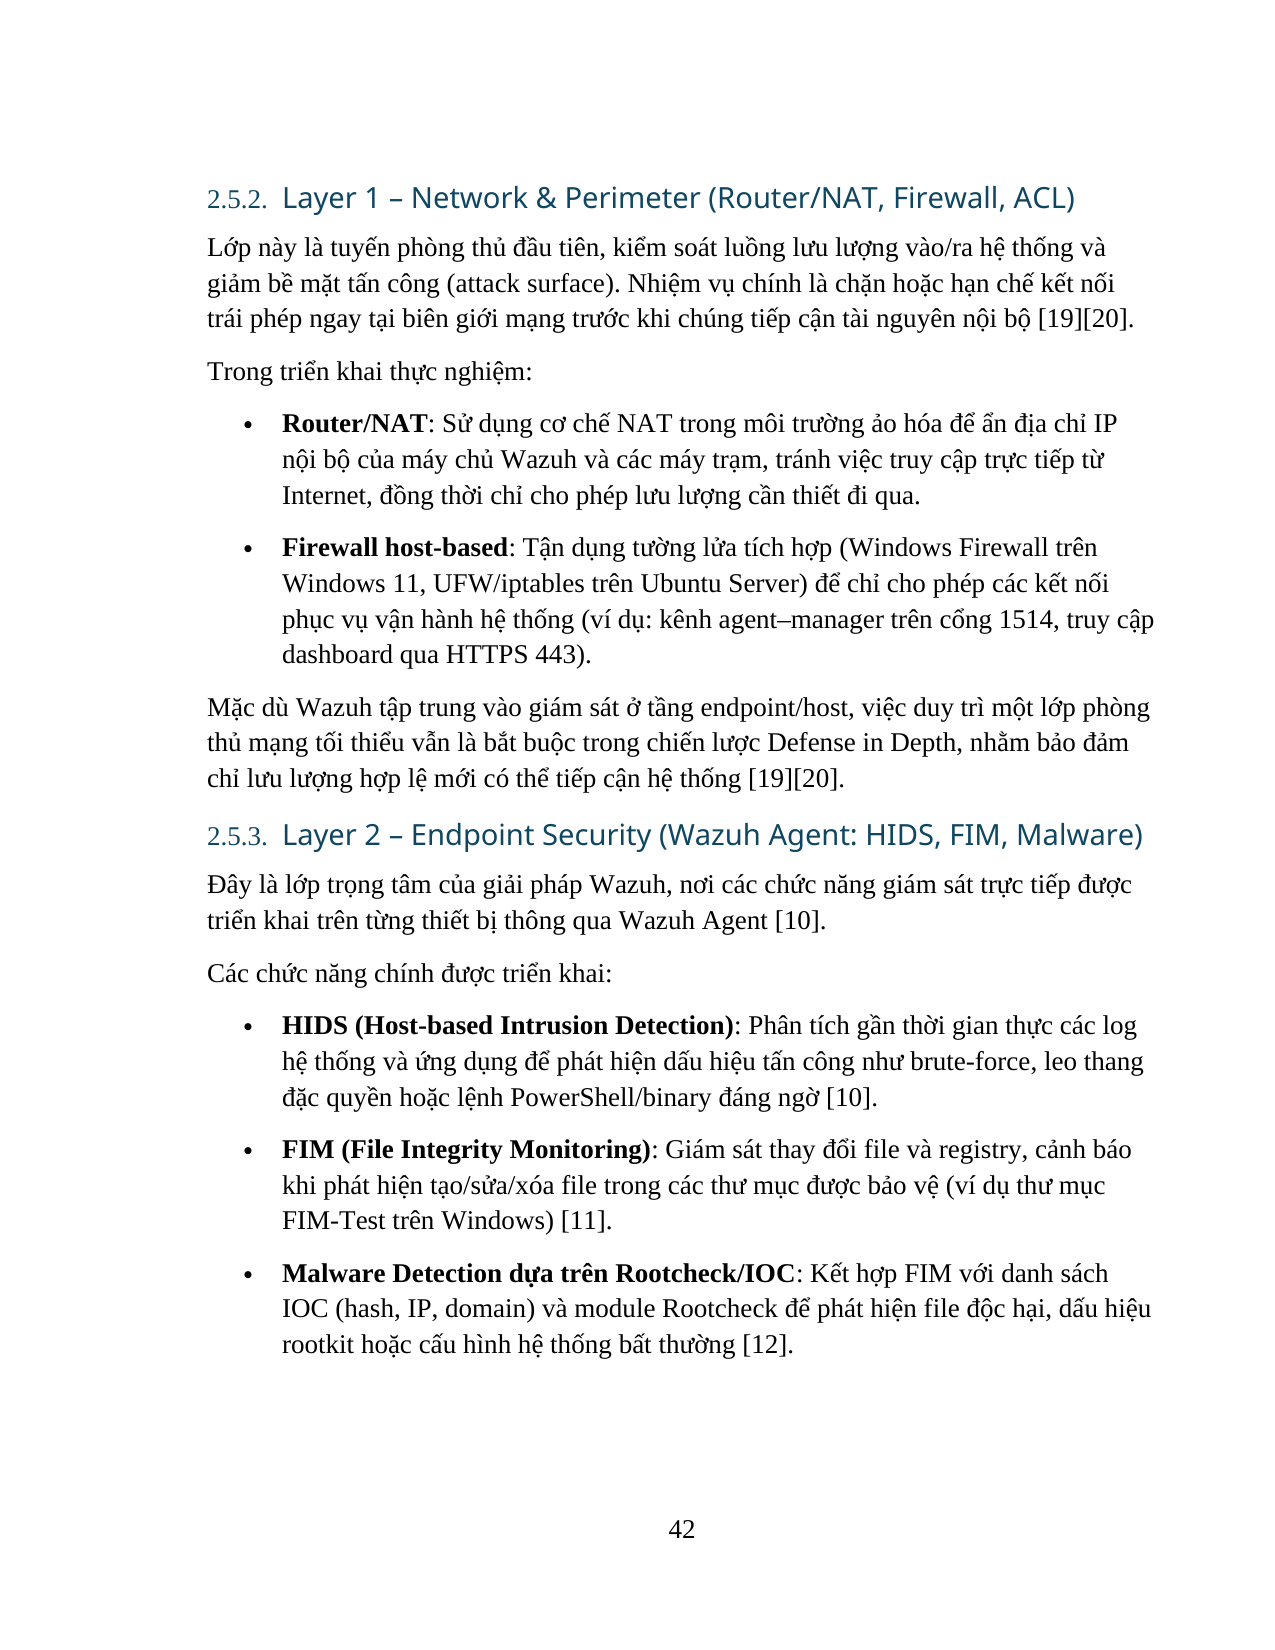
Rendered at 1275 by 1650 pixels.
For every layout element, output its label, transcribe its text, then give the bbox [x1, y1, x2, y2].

text Các chức năng chính được triển khai: [207, 957, 1157, 988]
list Router/NAT: Sử dụng cơ chế NAT trong môi trường ảo hóa để ẩn địa chỉ IP nội bộ của máy chủ Wazuh và các máy trạm, tránh việc truy cập trực tiếp từ Internet, đồng thời chỉ cho phép lưu lượng cần thiết đi qua. [244, 407, 1157, 510]
list FIM (File Integrity Monitoring): Giám sát thay đổi file và registry, cảnh báo khi phát hiện tạo/sửa/xóa file trong các thư mục được bảo vệ (ví dụ thư mục FIM-Test trên Windows) [11]. [244, 1133, 1157, 1236]
subtitle Layer 2 – Endpoint Security (Wazuh Agent: HIDS, FIM, Malware) [207, 815, 1157, 854]
text Trong triển khai thực nghiệm: [207, 355, 1157, 386]
list Firewall host-based: Tận dụng tường lửa tích hợp (Windows Firewall trên Windows 11, UFW/iptables trên Ubuntu Server) để chỉ cho phép các kết nối phục vụ vận hành hệ thống (ví dụ: kênh agent–manager trên cổng 1514, truy cập dashboard qua HTTPS 443). [244, 531, 1157, 669]
list HIDS (Host-based Intrusion Detection): Phân tích gần thời gian thực các log hệ thống và ứng dụng để phát hiện dấu hiệu tấn công như brute-force, leo thang đặc quyền hoặc lệnh PowerShell/binary đáng ngờ [10]. [244, 1009, 1157, 1112]
subtitle Layer 1 – Network & Perimeter (Router/NAT, Firewall, ACL) [207, 177, 1157, 217]
text Lớp này là tuyến phòng thủ đầu tiên, kiểm soát luồng lưu lượng vào/ra hệ thống và giảm bề mặt tấn công (attack surface). Nhiệm vụ chính là chặn hoặc hạn chế kết nối trái phép ngay tại biên giới mạng trước khi chúng tiếp cận tài nguyên nội bộ [19][20]. [207, 231, 1157, 334]
text Đây là lớp trọng tâm của giải pháp Wazuh, nơi các chức năng giám sát trực tiếp được triển khai trên từng thiết bị thông qua Wazuh Agent [10]. [207, 869, 1157, 936]
list Malware Detection dựa trên Rootcheck/IOC: Kết hợp FIM với danh sách IOC (hash, IP, domain) và module Rootcheck để phát hiện file độc hại, dấu hiệu rootkit hoặc cấu hình hệ thống bất thường [12]. [244, 1257, 1157, 1359]
text Mặc dù Wazuh tập trung vào giám sát ở tầng endpoint/host, việc duy trì một lớp phòng thủ mạng tối thiểu vẫn là bắt buộc trong chiến lược Defense in Depth, nhằm bảo đảm chỉ lưu lượng hợp lệ mới có thể tiếp cận hệ thống [19][20]. [207, 691, 1157, 793]
